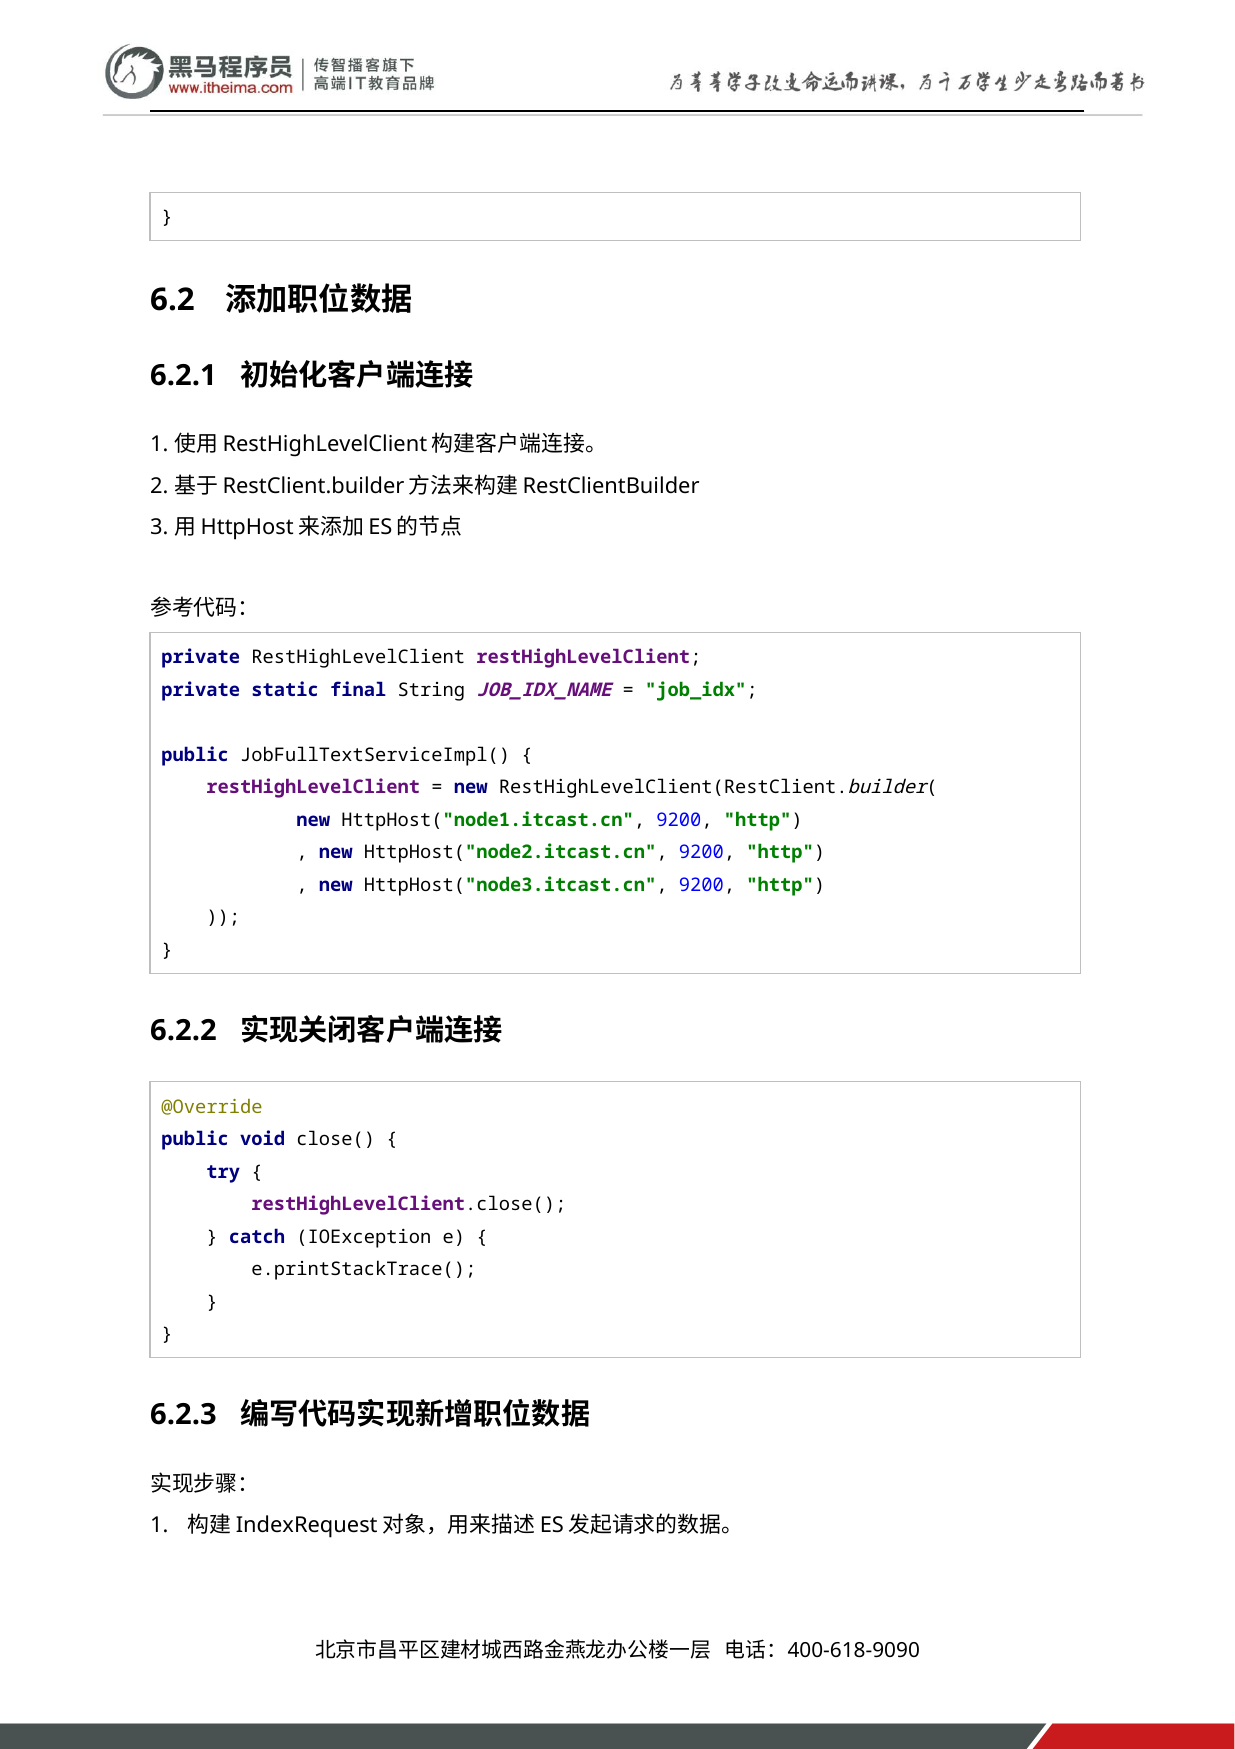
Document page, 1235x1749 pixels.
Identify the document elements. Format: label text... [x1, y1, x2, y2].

subtitle 编写代码实现新增职位数据 [150, 1391, 1084, 1433]
list 基于RestClient.builder方法来构建RestClientBuilder [150, 468, 1084, 500]
list 用HttpHost来添加ES的节点 [150, 509, 1084, 541]
table_header @Override public void close() { try { restHighLevelClient.close(); } catch (IOException e) { e.printStackTrace(); } } [151, 1082, 1080, 1357]
subtitle 实现关闭客户端连接 [150, 1006, 1084, 1049]
text 参考代码： [150, 590, 1084, 622]
text 实现步骤： [150, 1466, 1084, 1497]
picture [0, 0, 1235, 123]
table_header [151, 193, 1080, 240]
list 使用RestHighLevelClient构建客户端连接。 [150, 426, 1084, 458]
list 构建IndexRequest对象，用来描述ES发起请求的数据。 [150, 1507, 1084, 1539]
picture [0, 1664, 1235, 1749]
table_header private RestHighLevelClient restHighLevelClient; private static final String JOB_IDX_NAME = "job_idx"; public JobFullTextServiceImpl() { restHighLevelClient = new RestHighLevelClient(RestClient.builder( new HttpHost("node1.itcast.cn", 9200, "http") , new HttpHost("node2.itcast.cn", 9200, "http") , new HttpHost("node3.itcast.cn", 9200, "http") )); } [151, 633, 1080, 973]
subtitle 添加职位数据 [150, 274, 1084, 319]
subtitle 初始化客户端连接 [150, 352, 1084, 394]
